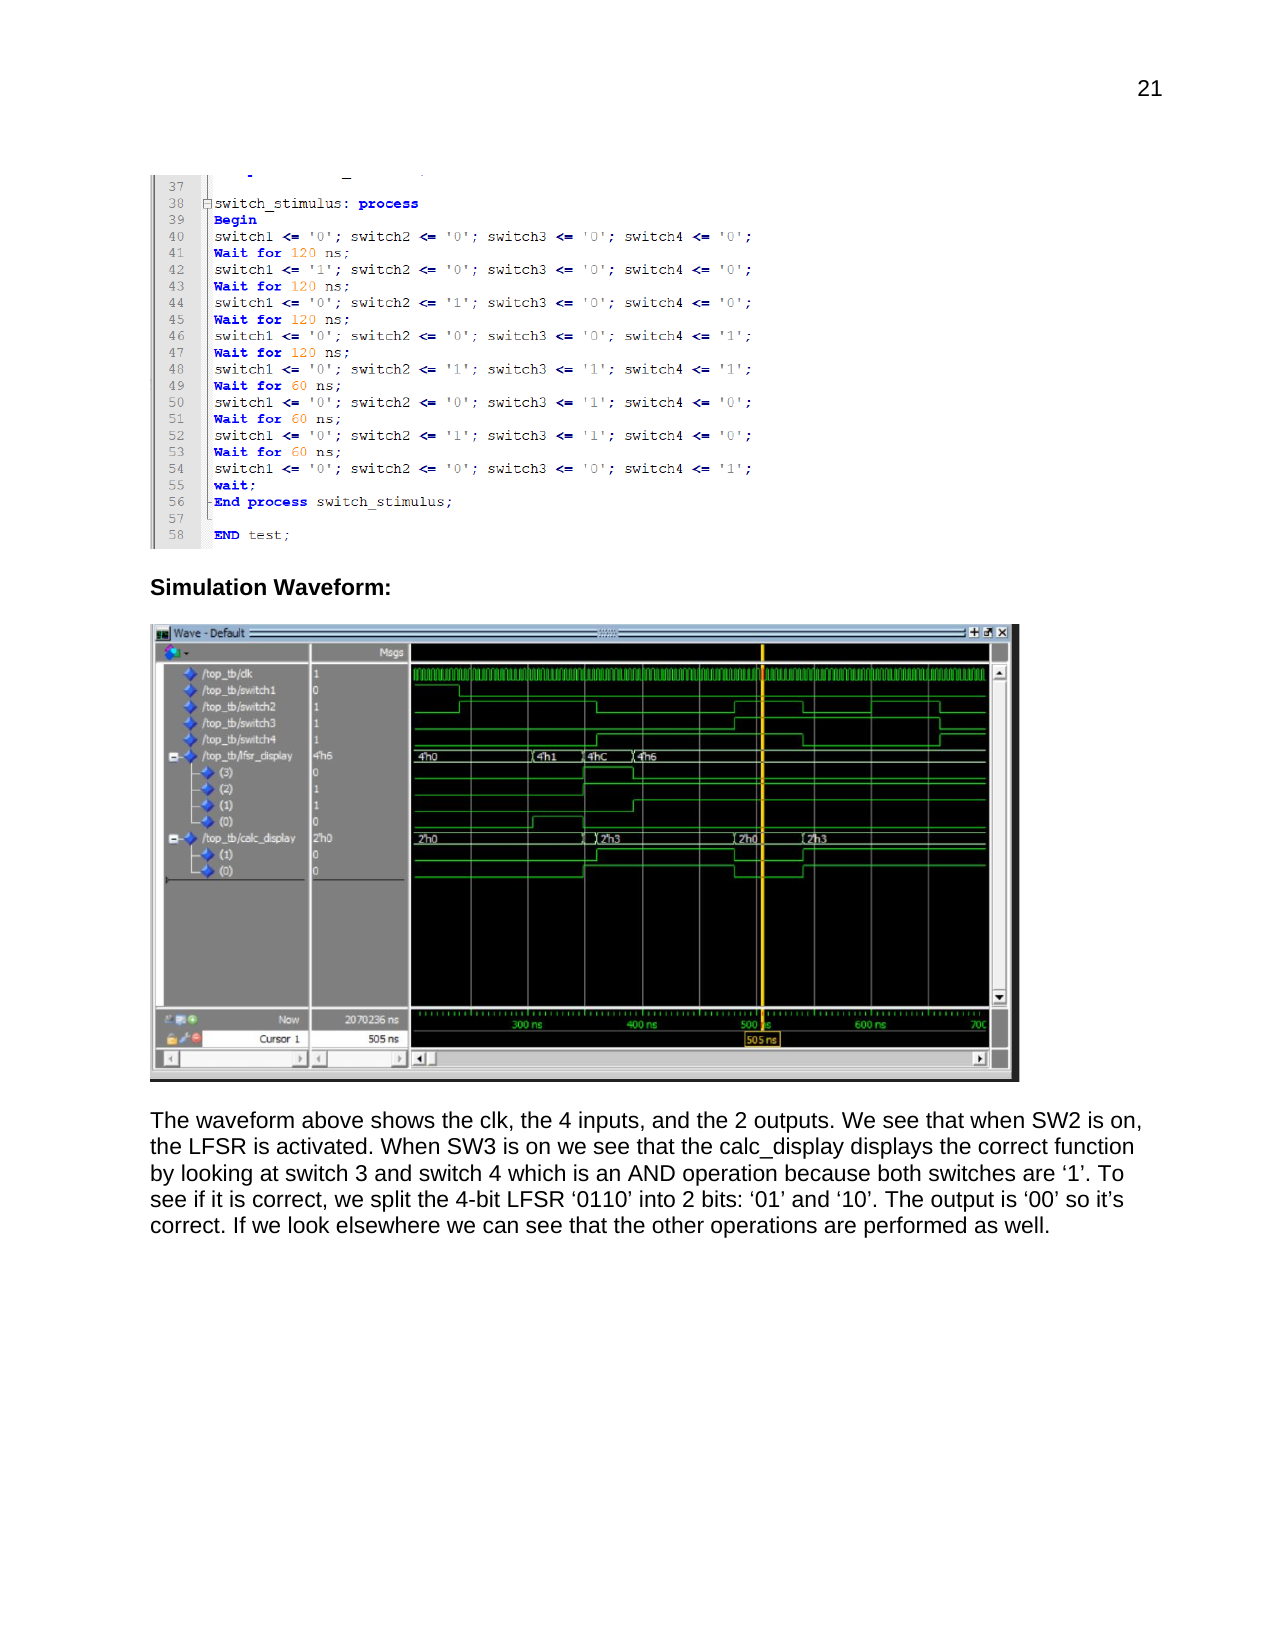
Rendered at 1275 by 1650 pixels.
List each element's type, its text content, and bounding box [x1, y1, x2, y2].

text The waveform above shows the clk, the 4 inputs, and the 2 outputs. We see that when SW2 is on, the LFSR is activated. When SW3 is on we see that the calc_display displays the correct function by looking at switch 3 and switch 4 which is an AND operation because both switches are ‘1’. To see if it is correct, we split the 4-bit LFSR ‘0110’ into 2 bits: ‘01’ and ‘10’. The output is ‘00’ so it’s correct. If we look elsewhere we can see that the other operations are performed as well. [150, 1107, 1162, 1239]
picture [150, 175, 811, 549]
text Simulation Waveform: [150, 573, 1162, 600]
picture [150, 624, 1020, 1082]
